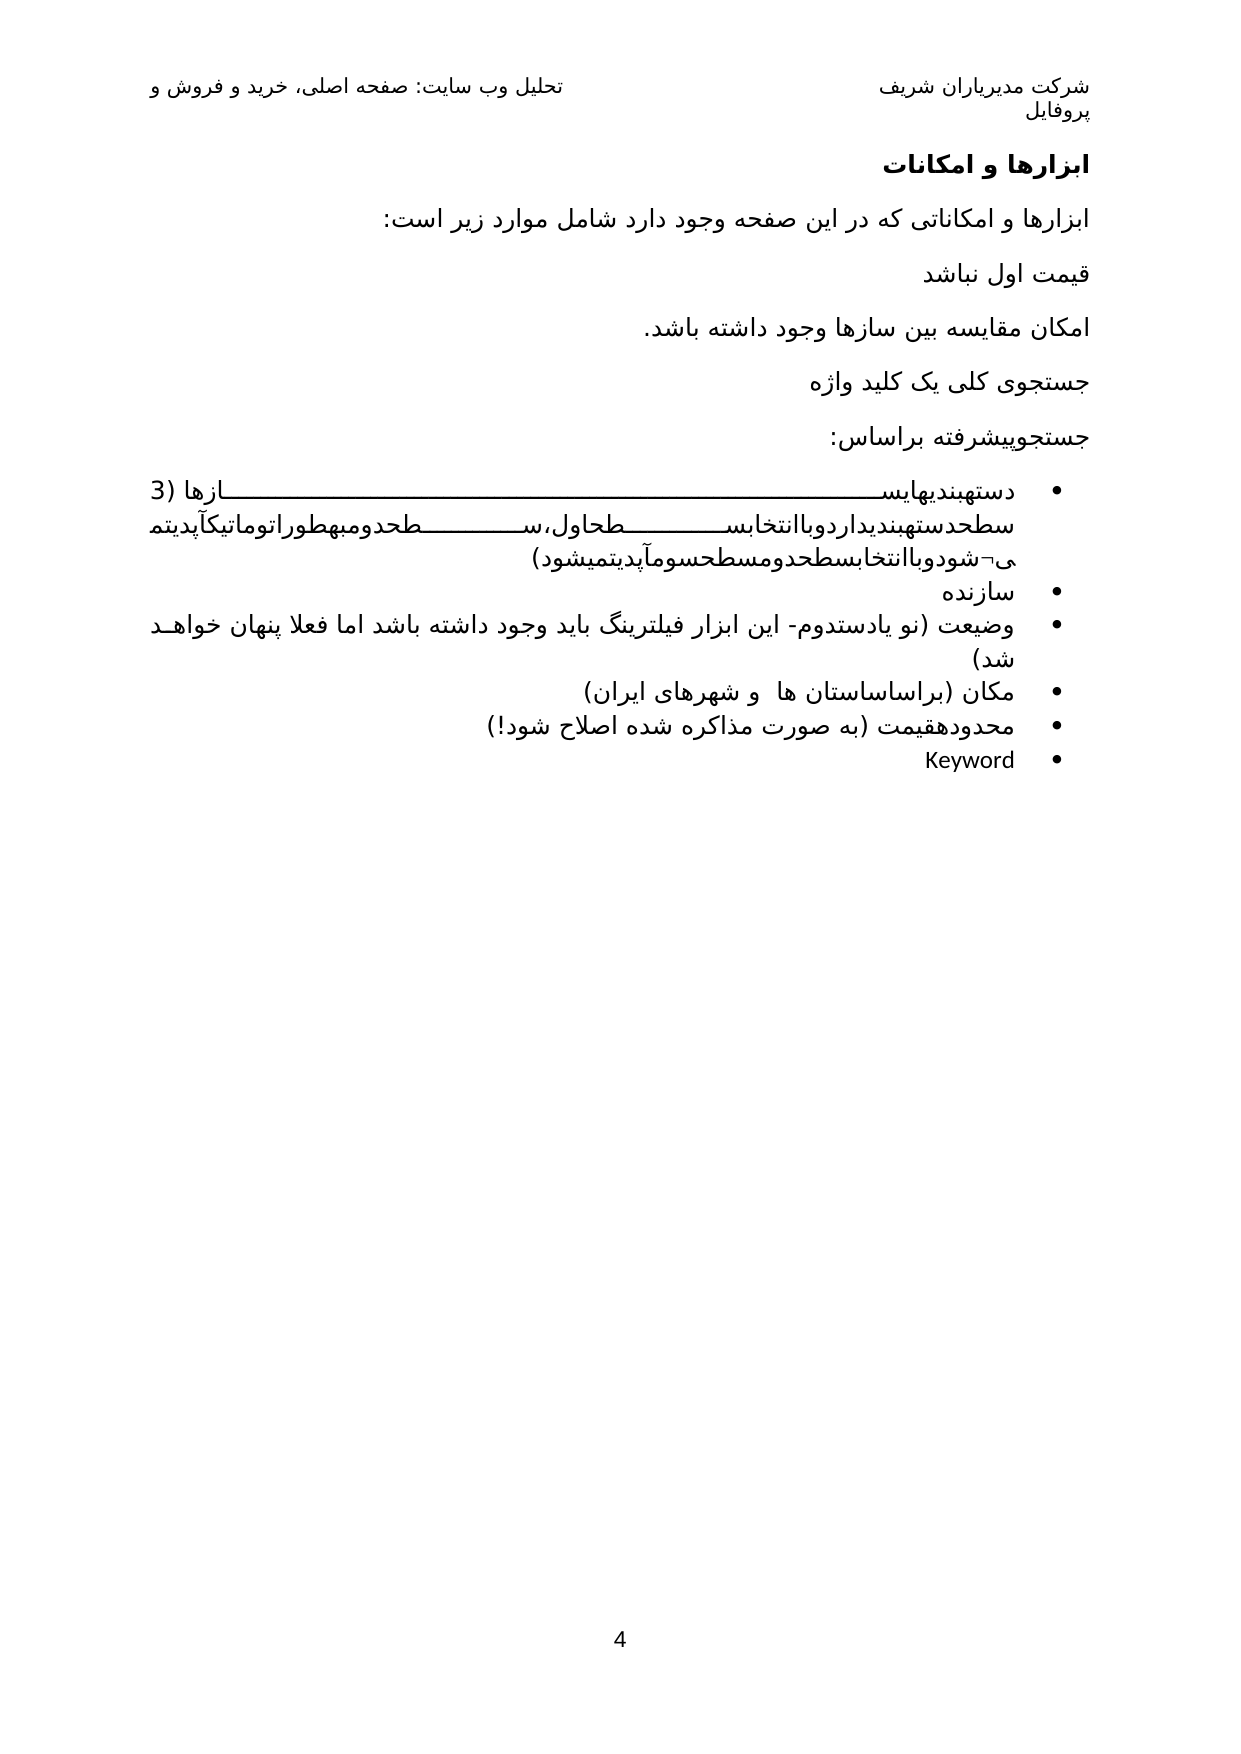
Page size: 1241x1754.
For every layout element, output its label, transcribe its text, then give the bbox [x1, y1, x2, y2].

text امکان مقایسه بین سازها وجود داشته باشد. [150, 313, 1090, 342]
text ابزارها و امکانات [150, 150, 1090, 179]
list محدودهقیمت (به صورت مذاکره شده اصلاح شود!) [150, 711, 1053, 740]
list Keyword [150, 745, 1053, 775]
text جستجوی کلی یک کلید واژه [150, 367, 1090, 397]
list مکان (براساساستان ها و شهرهای ایران) [150, 678, 1053, 707]
list دستهبندیهایسازها (3 سطحدستهبندیداردوباانتخابسطحاول،سطحدومبهطوراتوماتیکآپدیتمی¬شودوباانتخابسطحدومسطحسومآپدیتمیشود) [150, 476, 1053, 573]
text جستجوپیشرفته براساس: [150, 422, 1090, 451]
text ابزارها و امکاناتی که در این صفحه وجود دارد شامل موارد زیر است: [150, 204, 1090, 233]
list وضیعت (نو یادستدوم- این ابزار فیلترینگ باید وجود داشته باشد اما فعلا پنهان خواهد شد) [150, 611, 1053, 673]
list سازنده [150, 577, 1053, 606]
text قیمت اول نباشد [150, 259, 1090, 288]
